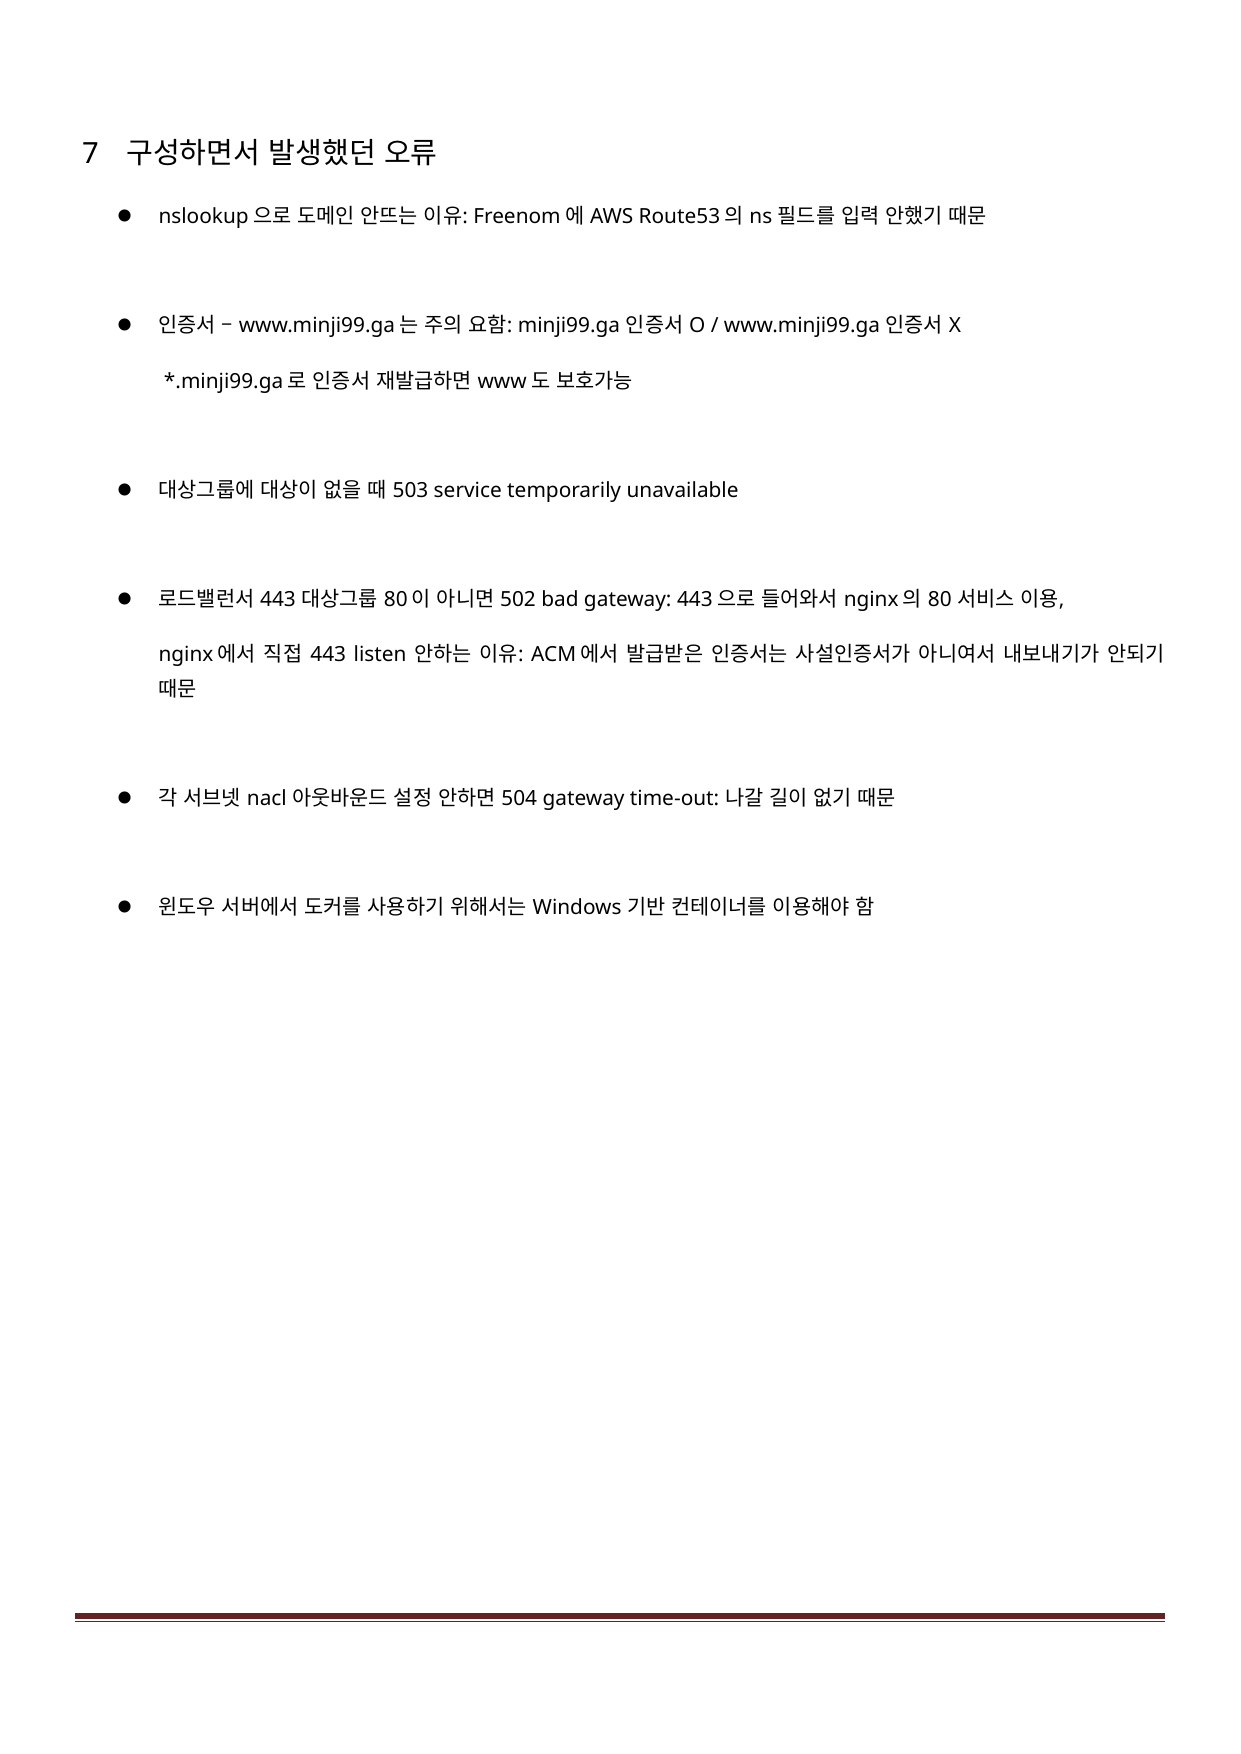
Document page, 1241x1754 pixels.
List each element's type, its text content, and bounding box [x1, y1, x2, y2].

list *.minji99.ga로 인증서 재발급하면 www도 보호가능 [158, 364, 1165, 394]
subtitle 구성하면서 발생했던 오류 [82, 129, 1165, 172]
list nslookup으로 도메인 안뜨는 이유: Freenom에 AWS Route53의 ns 필드를 입력 안했기 때문 [117, 199, 1165, 229]
list 윈도우 서버에서 도커를 사용하기 위해서는 Windows 기반 컨테이너를 이용해야 함 [117, 890, 1165, 921]
list 각 서브넷 nacl 아웃바운드 설정 안하면 504 gateway time-out: 나갈 길이 없기 때문 [117, 781, 1165, 812]
list 대상그룹에 대상이 없을 때 503 service temporarily unavailable [117, 473, 1165, 503]
list 로드밸런서 443 대상그룹 80이 아니면 502 bad gateway: 443으로 들어와서 nginx의 80 서비스 이용, [117, 582, 1165, 612]
list nginx에서 직접 443 listen 안하는 이유: ACM에서 발급받은 인증서는 사설인증서가 아니여서 내보내기가 안되기 때문 [158, 638, 1165, 703]
list 인증서 – www.minji99.ga는 주의 요함: minji99.ga 인증서 O / www.minji99.ga 인증서 X [117, 308, 1165, 338]
